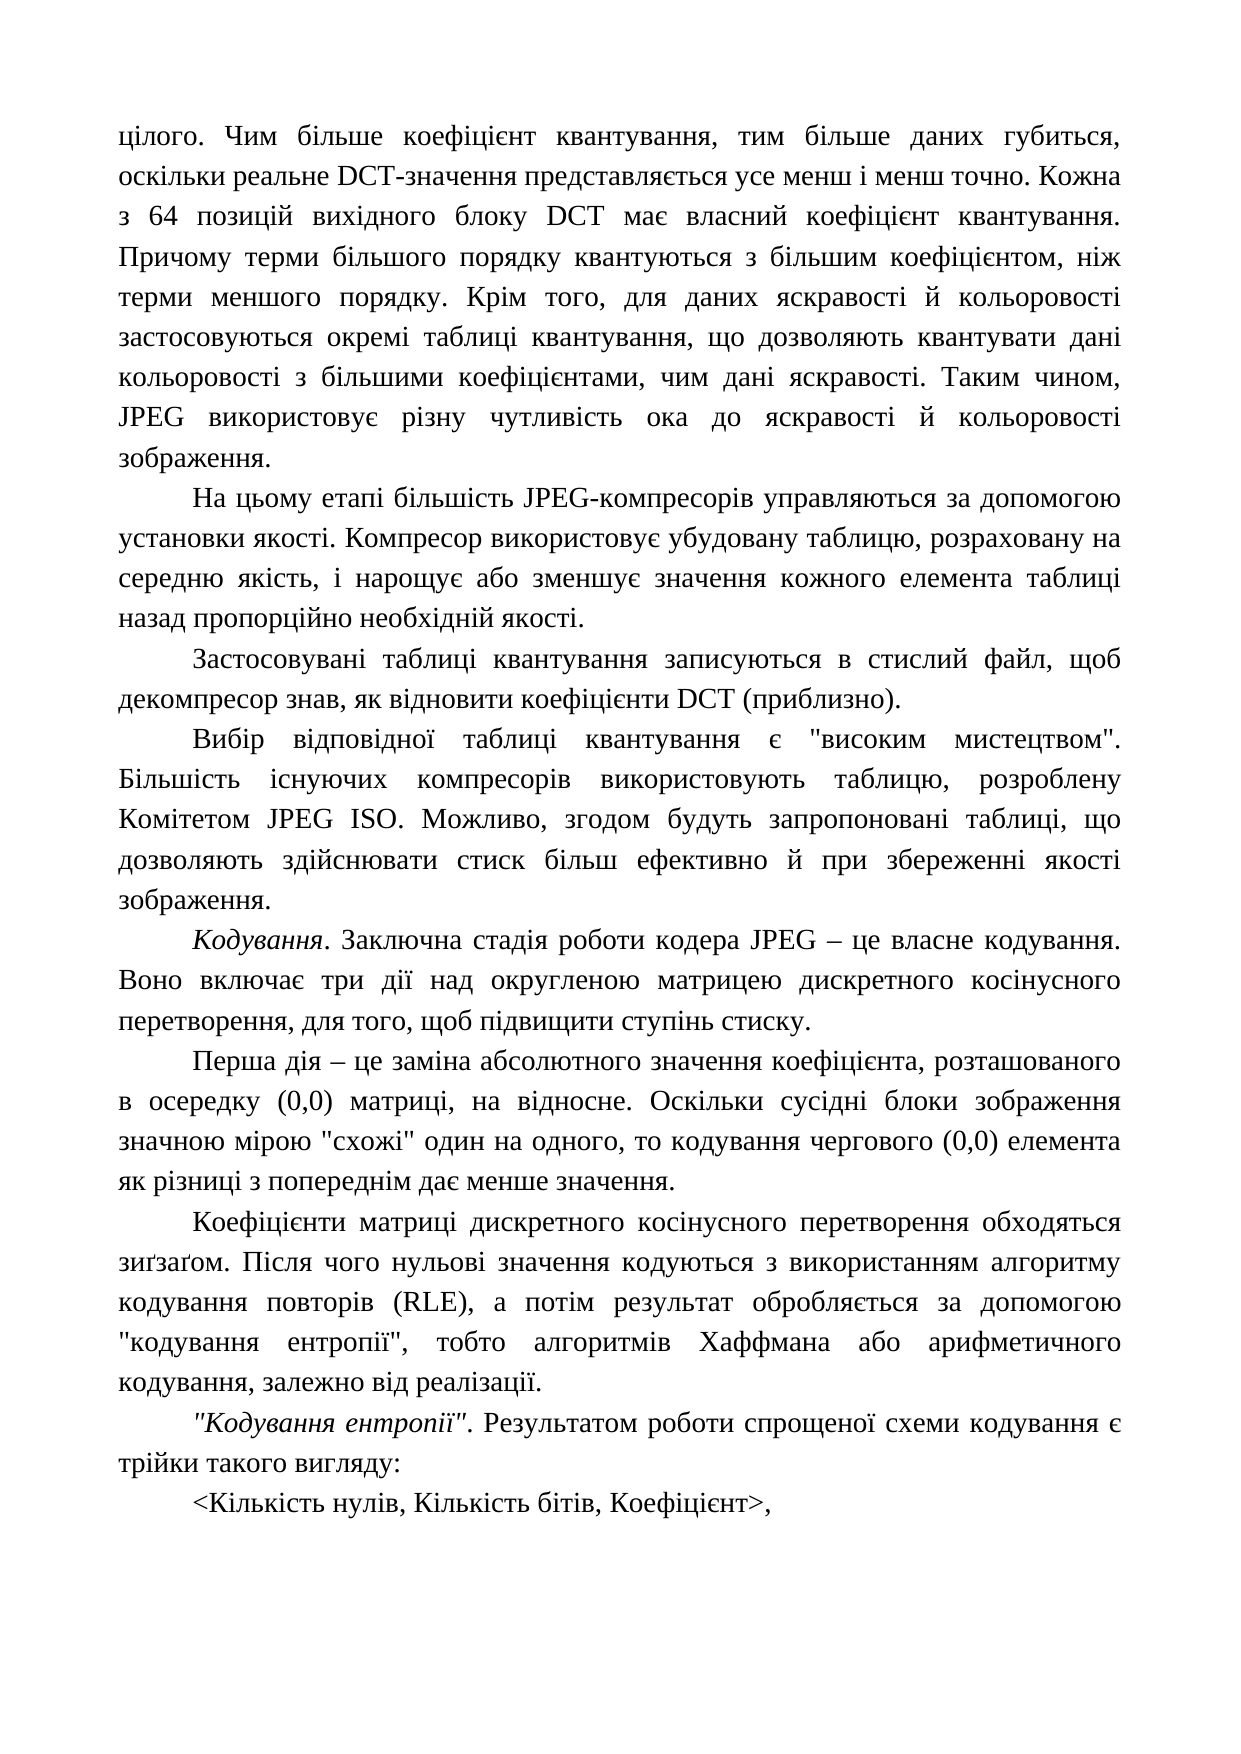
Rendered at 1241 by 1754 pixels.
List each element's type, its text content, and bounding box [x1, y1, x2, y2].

text Перша дія – це заміна абсолютного значення коефіцієнта, розташованого в осередку (0,0) матриці, на відносне. Оскільки сусідні блоки зображення значною мірою "схожі" один на одного, то кодування чергового (0,0) елемента як різниці з попереднім дає менше значення. [118, 1043, 1122, 1197]
text Застосовувані таблиці квантування записуються в стислий файл, щоб декомпресор знав, як відновити коефіцієнти DCT (приблизно). [118, 641, 1122, 714]
text <Кількість нулів, Кількість бітів, Коефіцієнт>, [118, 1485, 1122, 1519]
text Коефіцієнти матриці дискретного косінусного перетворення обходяться зиґзаґом. Після чого нульові значення кодуються з використанням алгоритму кодування повторів (RLE), а потім результат обробляється за допомогою "кодування ентропії", тобто алгоритмів Хаффмана або арифметичного кодування, залежно від реалізації. [118, 1204, 1122, 1398]
text Кодування. Заключна стадія роботи кодера JPEG – це власне кодування. Воно включає три дії над округленою матрицею дискретного косінусного перетворення, для того, щоб підвищити ступінь стиску. [118, 922, 1122, 1036]
text На цьому етапі більшість JPEG-компресорів управляються за допомогою установки якості. Компресор використовує убудовану таблицю, розраховану на середню якість, і нарощує або зменшує значення кожного елемента таблиці назад пропорційно необхідній якості. [118, 480, 1122, 634]
text "Кодування ентропії". Результатом роботи спрощеної схеми кодування є трійки такого вигляду: [118, 1405, 1122, 1478]
text Вибір відповідної таблиці квантування є "високим мистецтвом". Більшість існуючих компресорів використовують таблицю, розроблену Комітетом JPEG ISO. Можливо, згодом будуть запропоновані таблиці, що дозволяють здійснювати стиск більш ефективно й при збереженні якості зображення. [118, 721, 1122, 916]
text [118, 118, 1122, 473]
